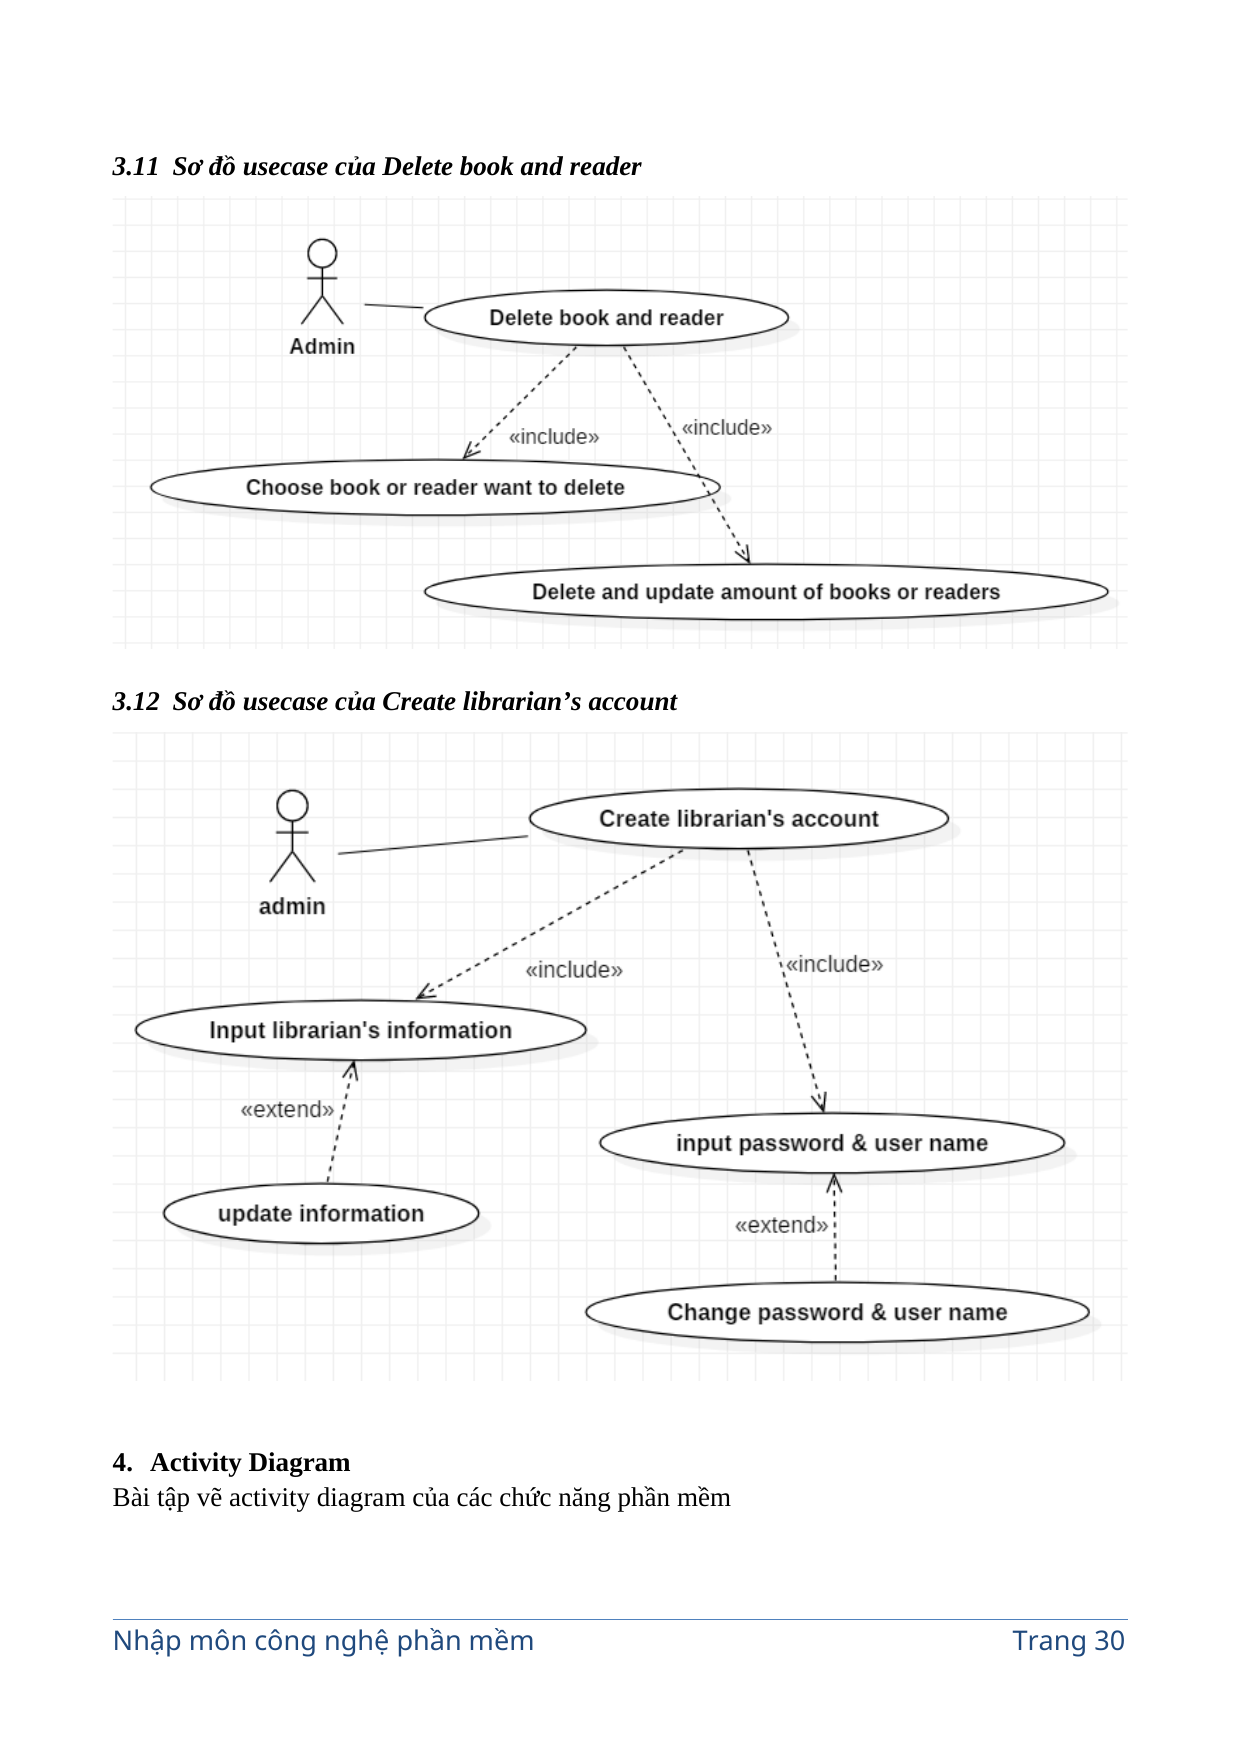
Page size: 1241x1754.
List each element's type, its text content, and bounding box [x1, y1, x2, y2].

subtitle Sơ đồ usecase của Create librarian’s account [112, 685, 1128, 716]
picture [112, 196, 1128, 649]
subtitle Activity Diagram [112, 1446, 1128, 1477]
text Bài tập vẽ activity diagram của các chức năng phần mềm [112, 1482, 1128, 1513]
picture [112, 732, 1128, 1381]
subtitle Sơ đồ usecase của Delete book and reader [112, 150, 1128, 181]
